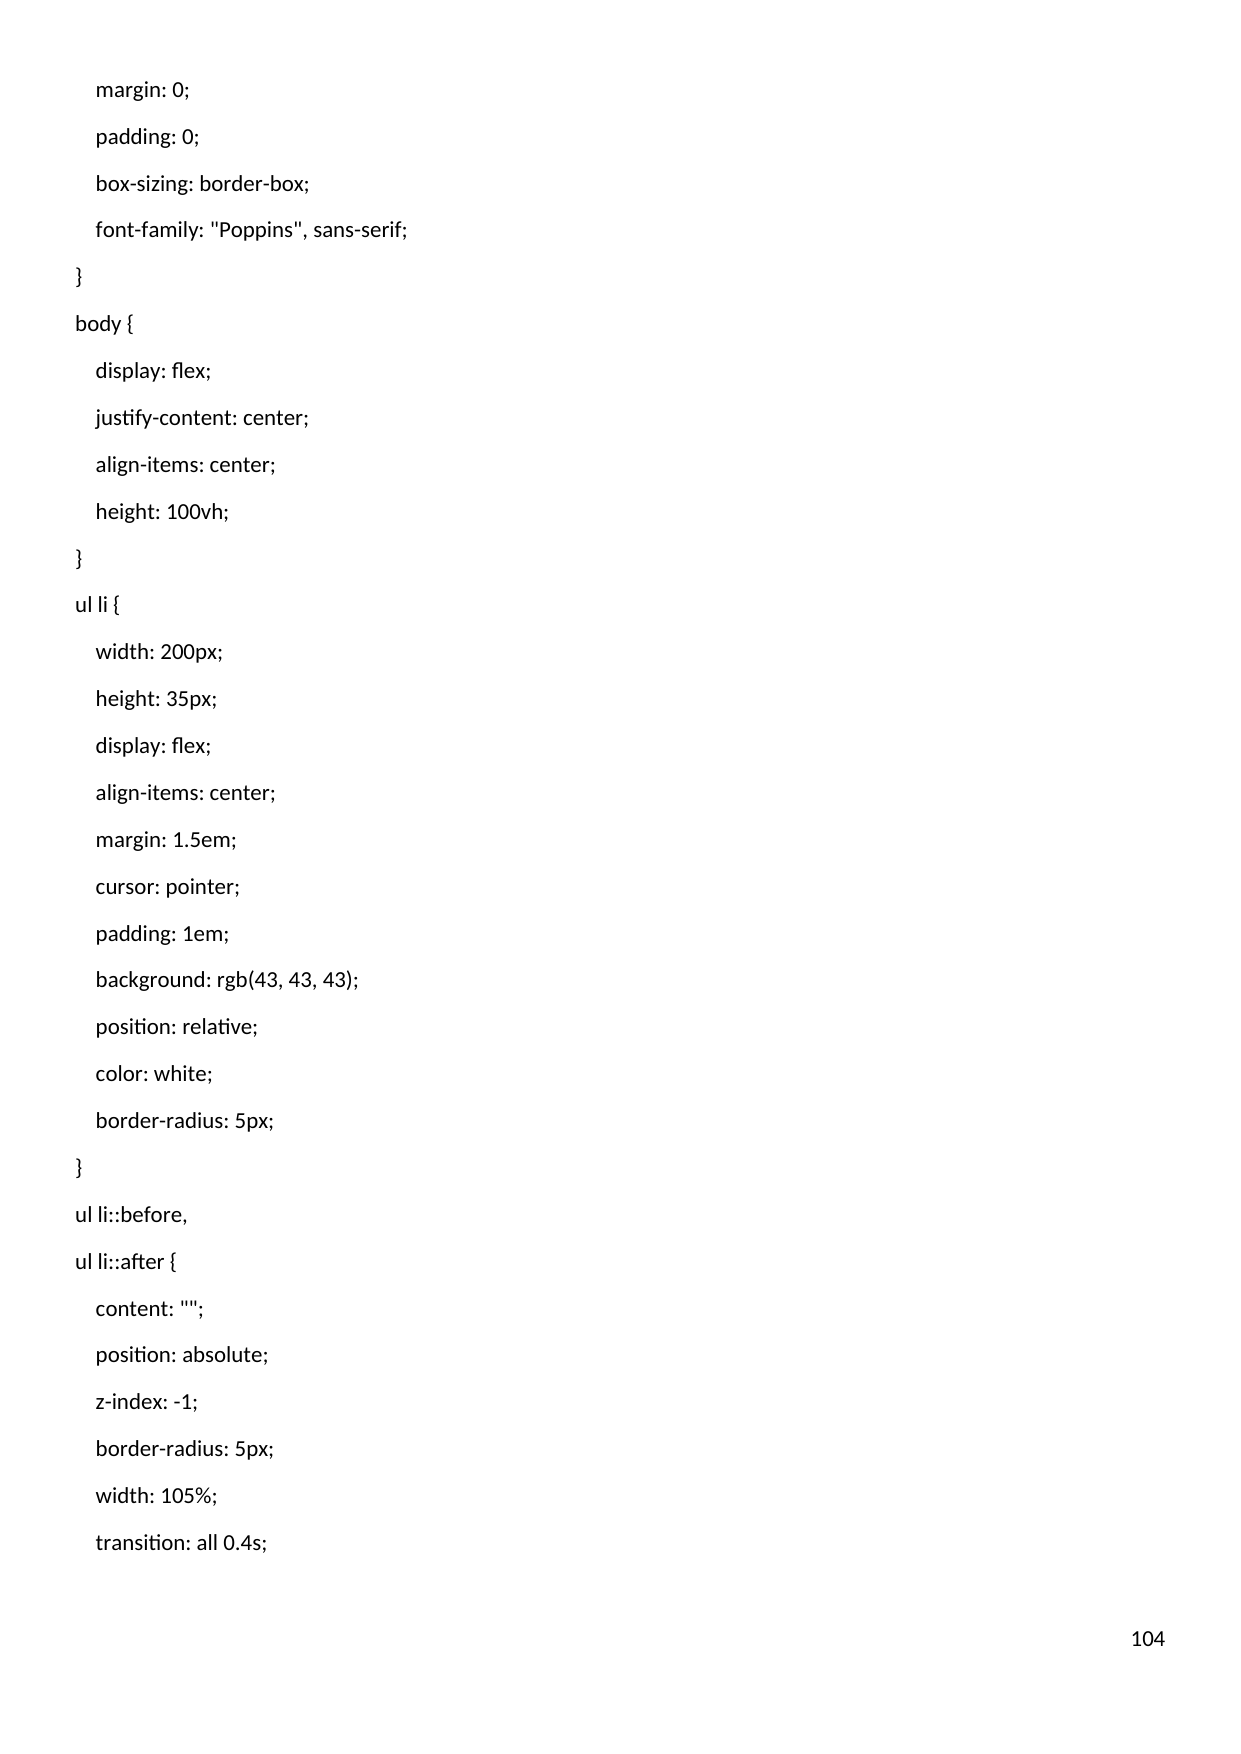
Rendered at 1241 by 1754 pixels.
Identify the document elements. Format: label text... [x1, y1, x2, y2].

text height: 100vh; [75, 497, 1165, 525]
text } [75, 262, 1165, 291]
text position: relative; [75, 1012, 1165, 1041]
text width: 105%; [75, 1481, 1165, 1509]
text color: white; [75, 1059, 1165, 1087]
text border-radius: 5px; [75, 1434, 1165, 1462]
text padding: 1em; [75, 919, 1165, 947]
text content: ""; [75, 1294, 1165, 1322]
text display: flex; [75, 356, 1165, 384]
text z-index: -1; [75, 1387, 1165, 1416]
text } [75, 544, 1165, 572]
text align-items: center; [75, 450, 1165, 478]
text ul li::after { [75, 1247, 1165, 1275]
text height: 35px; [75, 684, 1165, 712]
text position: absolute; [75, 1341, 1165, 1369]
text border-radius: 5px; [75, 1106, 1165, 1134]
text font-family: "Poppins", sans-serif; [75, 216, 1165, 244]
text ul li { [75, 591, 1165, 619]
text width: 200px; [75, 637, 1165, 666]
text justify-content: center; [75, 403, 1165, 431]
text transition: all 0.4s; [75, 1528, 1165, 1556]
text body { [75, 309, 1165, 337]
text } [75, 1153, 1165, 1181]
text cursor: pointer; [75, 872, 1165, 900]
text margin: 1.5em; [75, 825, 1165, 853]
text ul li::before, [75, 1200, 1165, 1228]
text background: rgb(43, 43, 43); [75, 966, 1165, 994]
text box-sizing: border-box; [75, 169, 1165, 197]
text align-items: center; [75, 778, 1165, 806]
text margin: 0; [75, 75, 1165, 103]
text display: flex; [75, 731, 1165, 759]
text padding: 0; [75, 122, 1165, 150]
